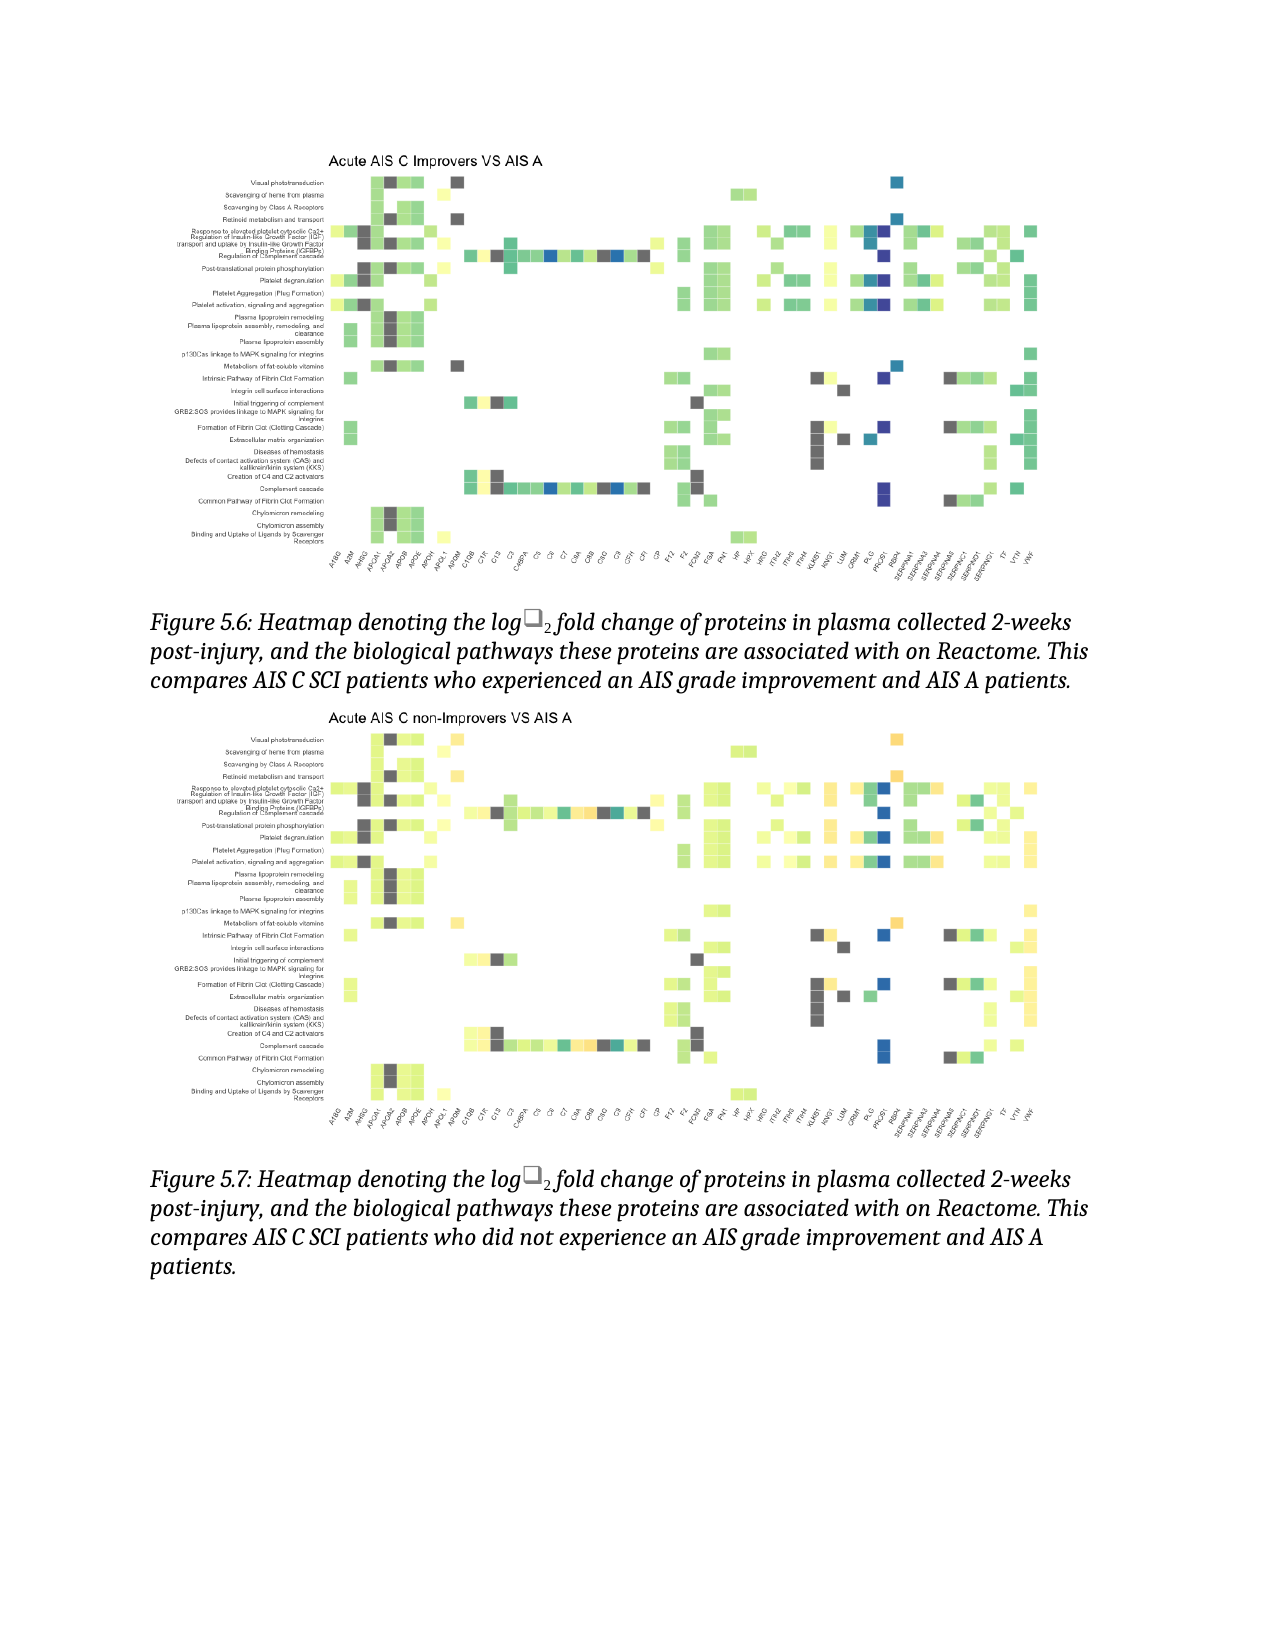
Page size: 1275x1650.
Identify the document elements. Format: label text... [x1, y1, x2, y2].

text Figure 5.6: Heatmap denoting the log fold change of proteins in plasma collected 2-weeks post-injury, and the biological pathways these proteins are associated with on Reactome. This compares AIS C SCI patients who experienced an AIS grade improvement and AIS A patients. [150, 608, 1125, 694]
picture [168, 150, 1044, 588]
picture [168, 707, 1044, 1145]
text Figure 5.7: Heatmap denoting the log fold change of proteins in plasma collected 2-weeks post-injury, and the biological pathways these proteins are associated with on Reactome. This compares AIS C SCI patients who did not experience an AIS grade improvement and AIS A patients. [150, 1165, 1125, 1280]
